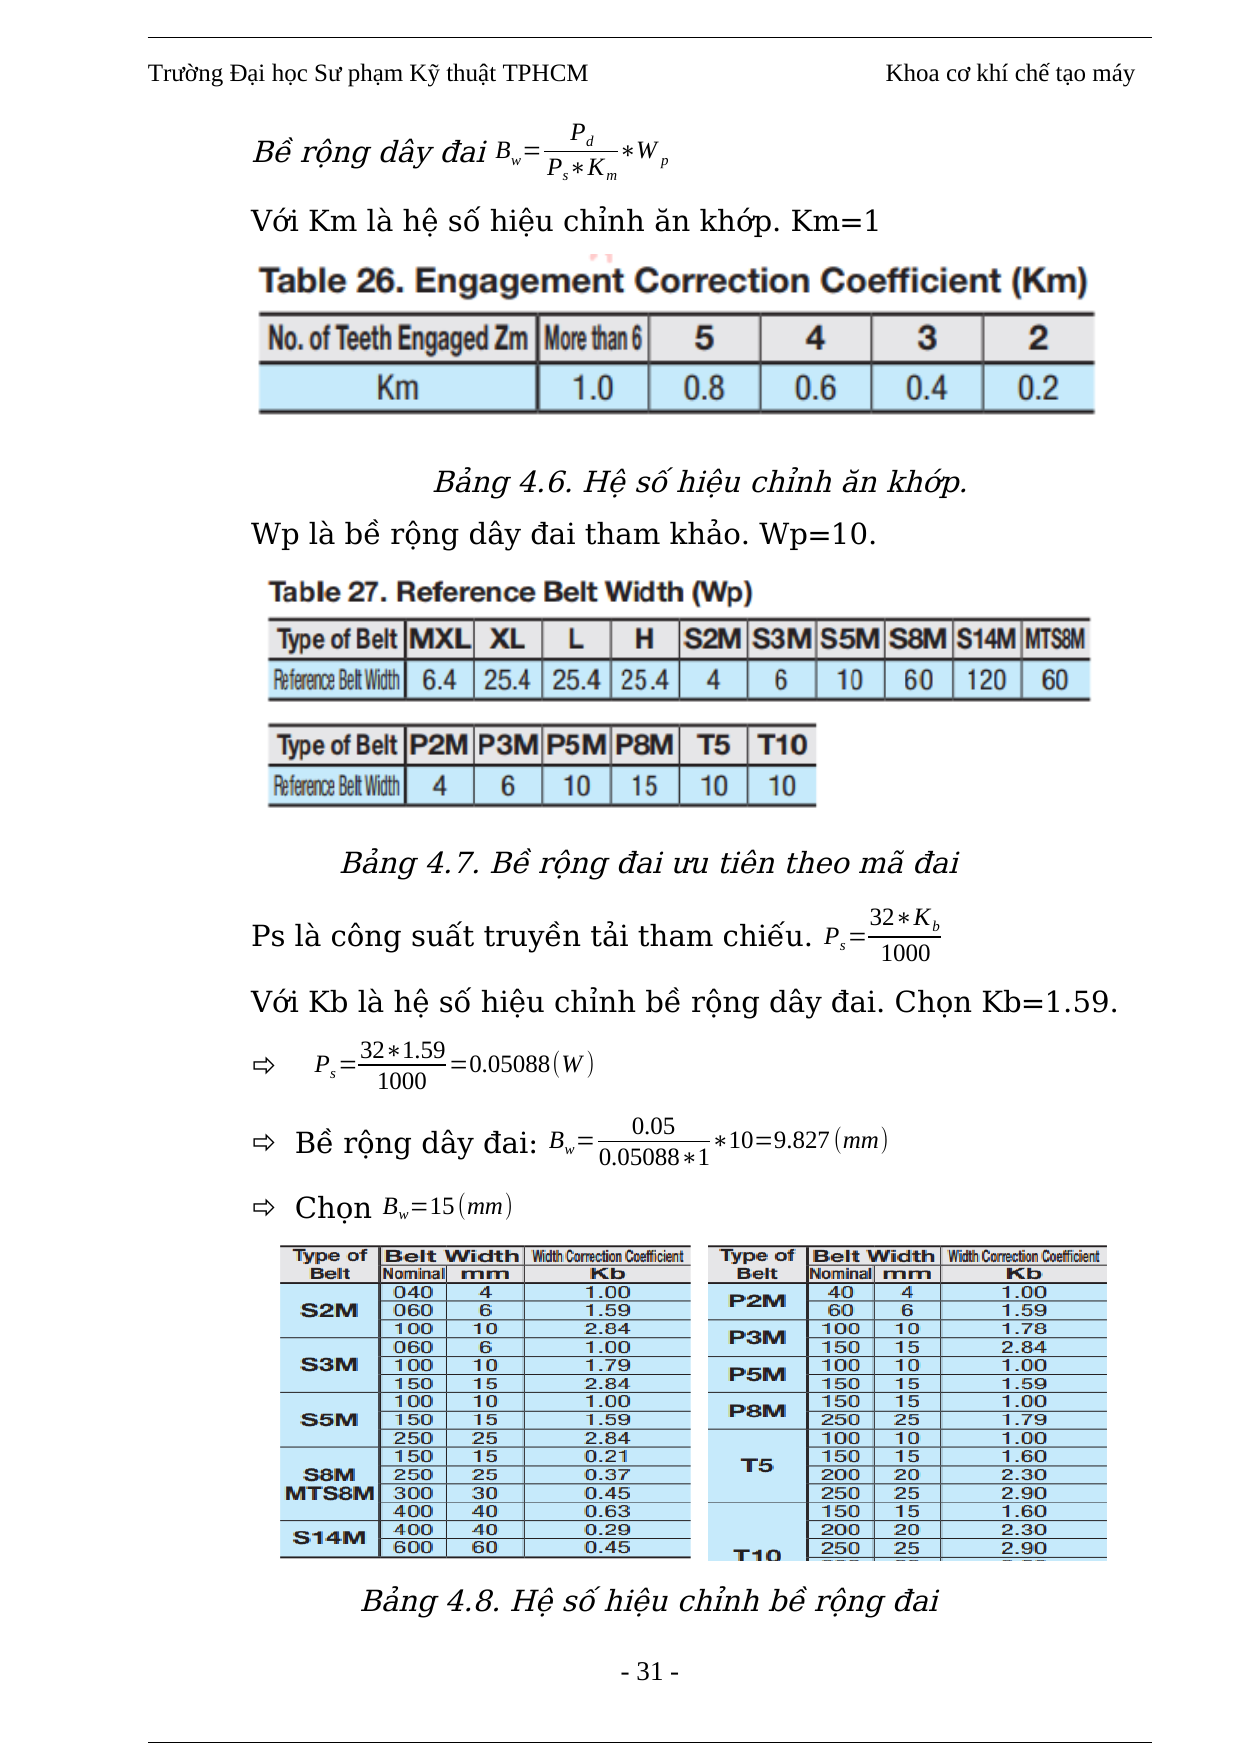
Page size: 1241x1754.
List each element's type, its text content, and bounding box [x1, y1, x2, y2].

list Chọn [251, 1189, 1152, 1224]
list Bảng 4.6. Hệ số hiệu chỉnh ăn khớp. [251, 463, 1152, 498]
text Bảng 4.8. Hệ số hiệu chỉnh bề rộng đai [148, 1582, 1152, 1617]
list Với Km là hệ số hiệu chỉnh ăn khớp. Km=1 [251, 202, 1152, 237]
list Wp là bề rộng dây đai tham khảo. Wp=10. [251, 516, 1152, 551]
text Bảng 4.7. Bề rộng đai ưu tiên theo mã đai [148, 845, 1152, 880]
list Với Kb là hệ số hiệu chỉnh bề rộng dây đai. Chọn Kb=1.59. [251, 984, 1152, 1019]
picture [276, 1242, 1127, 1561]
list Bề rộng dây đai: [251, 1113, 1152, 1172]
picture [250, 254, 1136, 448]
list Bề rộng dây đai [251, 118, 1152, 184]
picture [250, 568, 1120, 823]
list Ps là công suất truyền tải tham chiếu. [251, 903, 1152, 966]
